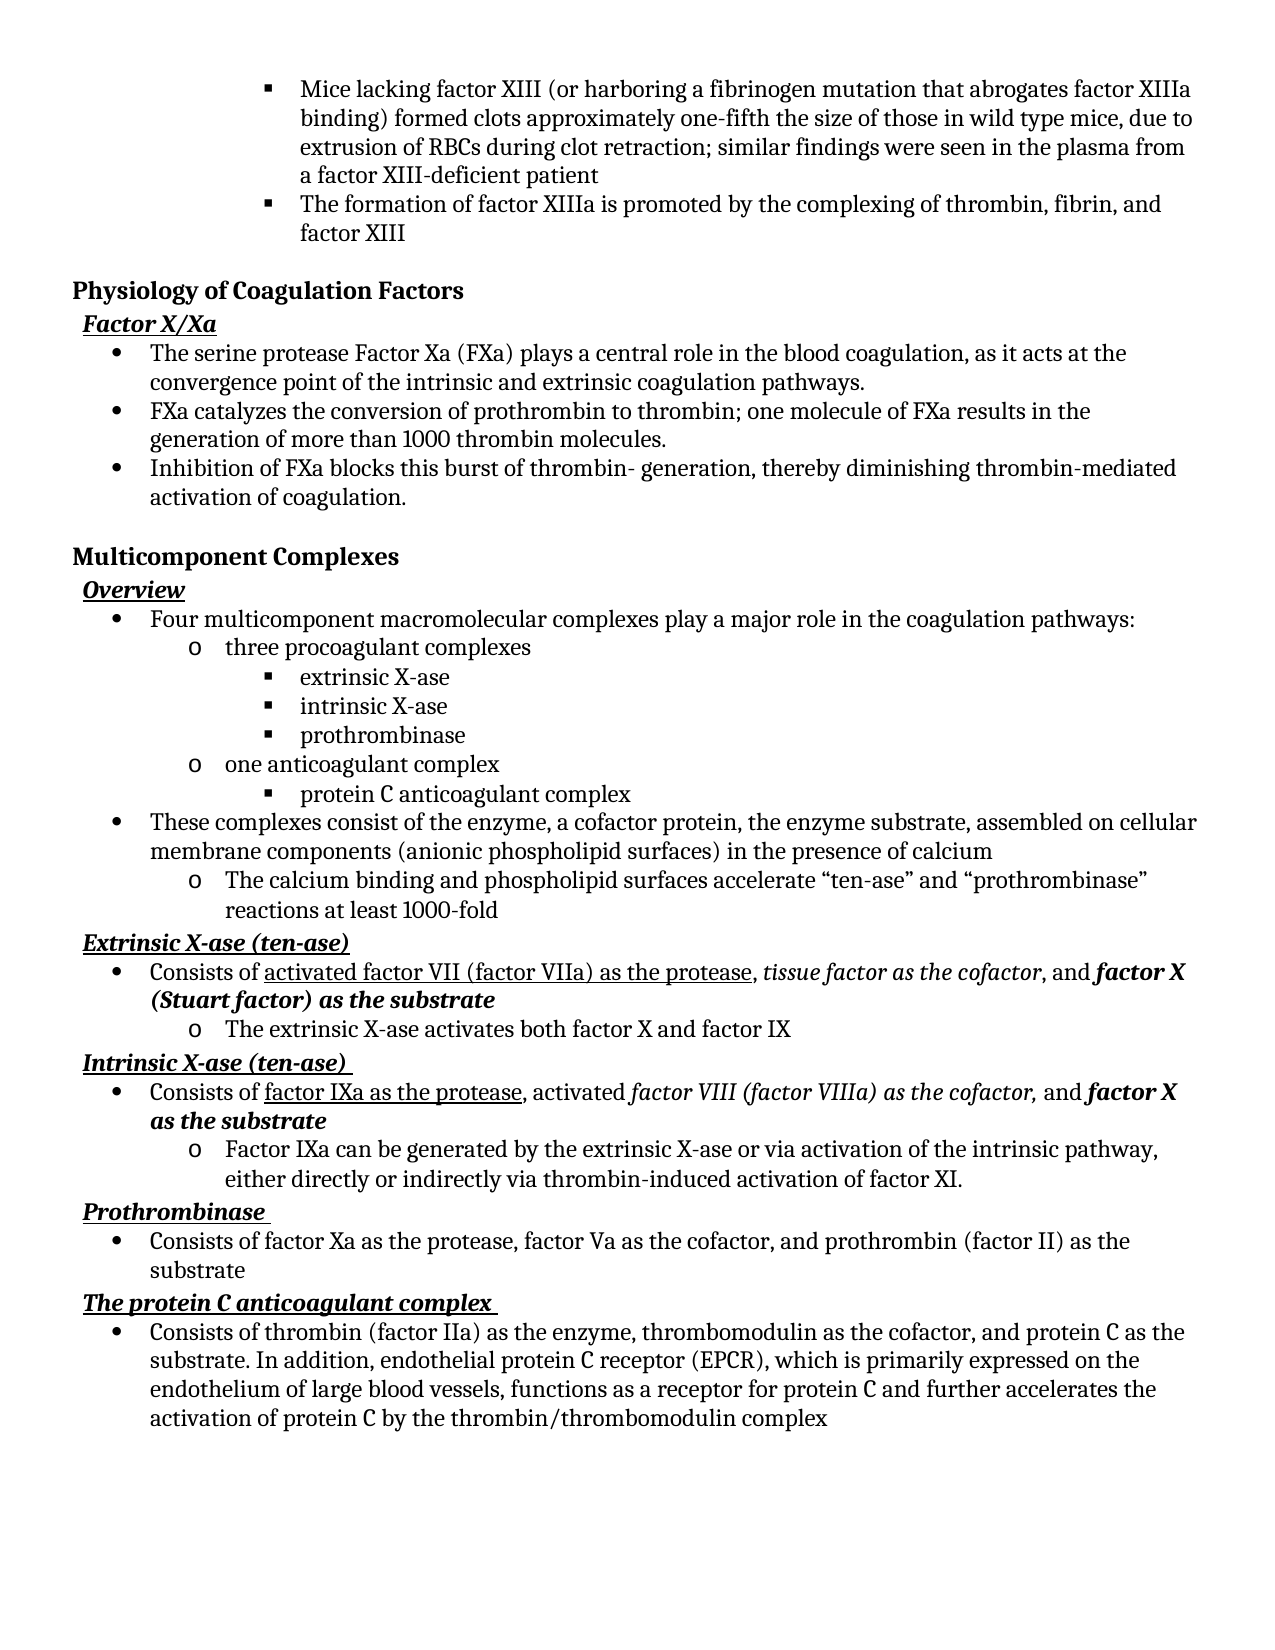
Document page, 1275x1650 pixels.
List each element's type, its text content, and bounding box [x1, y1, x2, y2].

list three procoagulant complexes [187, 633, 1200, 663]
list The calcium binding and phospholipid surfaces accelerate “ten-ase” and “prothrombinase” reactions at least 1000-fold [187, 866, 1200, 924]
list Mice lacking factor XIII (or harboring a fibrinogen mutation that abrogates factor XIIIa binding) formed clots approximately one-fifth the size of those in wild type mice, due to extrusion of RBCs during clot retraction; similar findings were seen in the plasma from a factor XIII-deficient patient [262, 75, 1200, 190]
subtitle Physiology of Coagulation Factors [72, 276, 1200, 306]
list Consists of factor IXa as the protease, activated factor VIII (factor VIIIa) as the cofactor, and factor X as the substrate [112, 1078, 1200, 1135]
list Four multicomponent macromolecular complexes play a major role in the coagulation pathways: [112, 604, 1200, 633]
subtitle Multicomponent Complexes [72, 542, 1200, 572]
list extrinsic X-ase [262, 663, 1200, 692]
list FXa catalyzes the conversion of prothrombin to thrombin; one molecule of FXa results in the generation of more than 1000 thrombin molecules. [112, 397, 1200, 454]
list The serine protease Factor Xa (FXa) plays a central role in the blood coagulation, as it acts at the convergence point of the intrinsic and extrinsic coagulation pathways. [112, 339, 1200, 397]
list These complexes consist of the enzyme, a cofactor protein, the enzyme substrate, assembled on cellular membrane components (anionic phospholipid surfaces) in the presence of calcium [112, 808, 1200, 866]
subtitle The protein C anticoagulant complex [82, 1289, 1200, 1317]
list The formation of factor XIIIa is promoted by the complexing of thrombin, fibrin, and factor XIII [262, 190, 1200, 247]
list The extrinsic X-ase activates both factor X and factor IX [187, 1015, 1200, 1045]
subtitle Overview [82, 576, 1200, 604]
subtitle Extrinsic X-ase (ten-ase) [82, 929, 1200, 957]
list one anticoagulant complex [187, 749, 1200, 779]
subtitle Intrinsic X-ase (ten-ase) [82, 1049, 1200, 1078]
subtitle Factor X/Xa [82, 310, 1200, 339]
list Consists of activated factor VII (factor VIIa) as the protease, tissue factor as the cofactor, and factor X (Stuart factor) as the substrate [112, 957, 1200, 1015]
subtitle Prothrombinase [82, 1198, 1200, 1227]
list protein C anticoagulant complex [262, 779, 1200, 808]
list Consists of thrombin (factor IIa) as the enzyme, thrombomodulin as the cofactor, and protein C as the substrate. In addition, endothelial protein C receptor (EPCR), which is primarily expressed on the endothelium of large blood vessels, functions as a receptor for protein C and further accelerates the activation of protein C by the thrombin/thrombomodulin complex [112, 1317, 1200, 1432]
list intrinsic X-ase [262, 692, 1200, 721]
list Factor IXa can be generated by the extrinsic X-ase or via activation of the intrinsic pathway, either directly or indirectly via thrombin-induced activation of factor XI. [187, 1135, 1200, 1194]
list prothrombinase [262, 721, 1200, 749]
list Consists of factor Xa as the protease, factor Va as the cofactor, and prothrombin (factor II) as the substrate [112, 1227, 1200, 1284]
list Inhibition of FXa blocks this burst of thrombin- generation, thereby diminishing thrombin-mediated activation of coagulation. [112, 454, 1200, 512]
